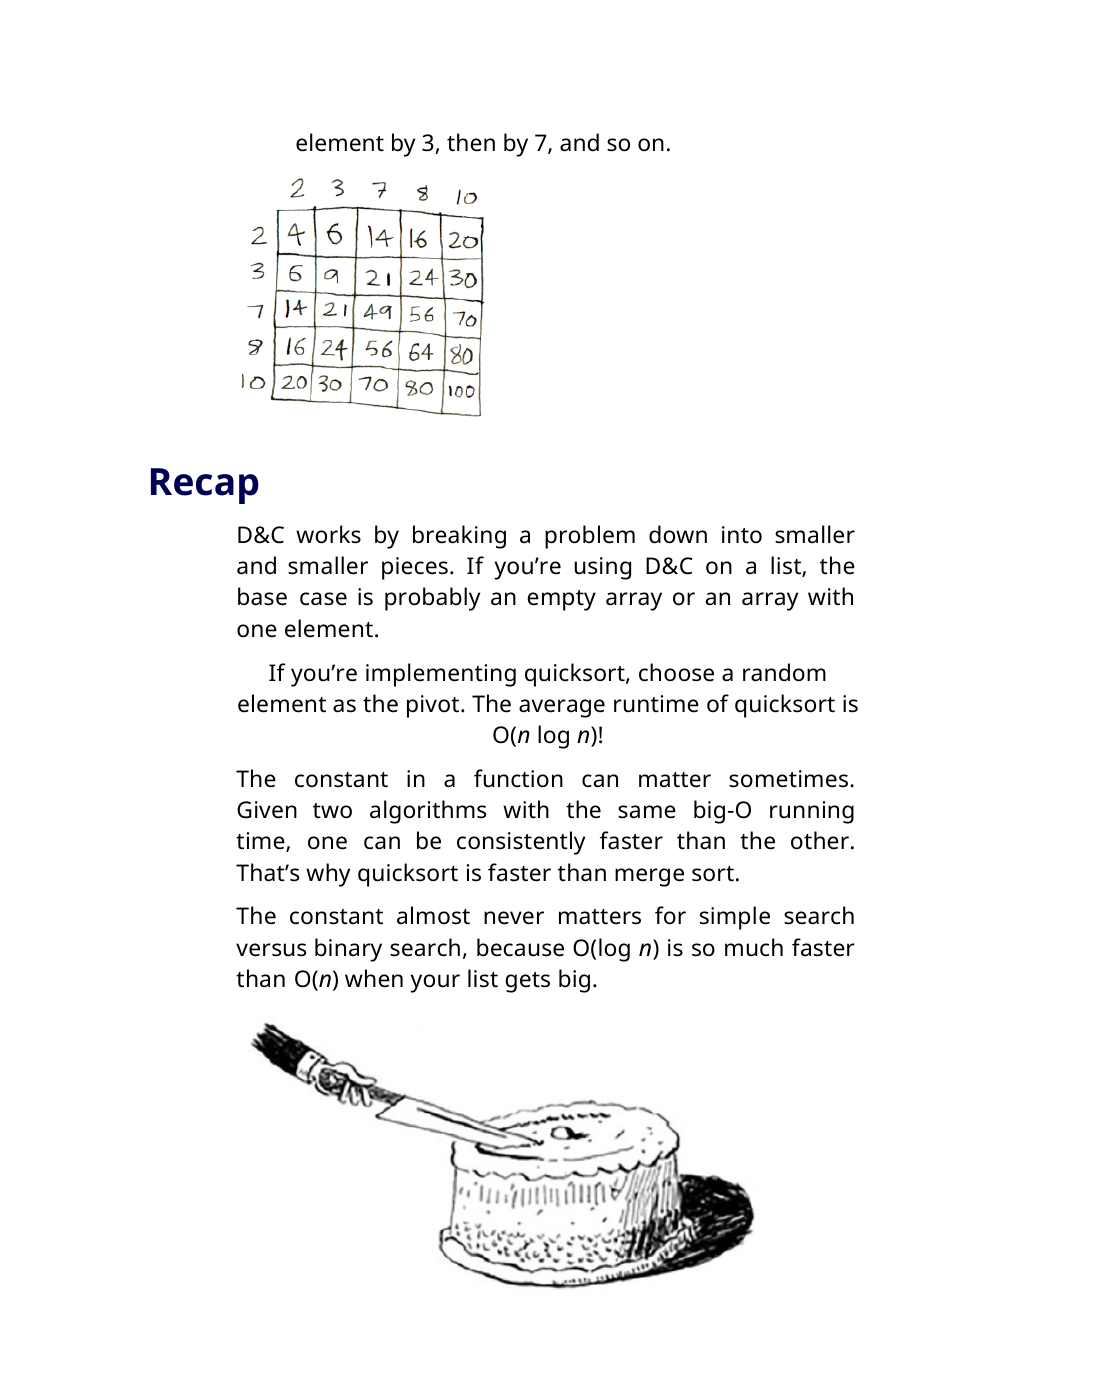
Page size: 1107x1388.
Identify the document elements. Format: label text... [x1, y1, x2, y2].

text If you’re implementing quicksort, choose a random element as the pivot. The average runtime of quicksort is O(n log n)! [236, 656, 859, 750]
text The constant almost never matters for simple search versus binary search, because O(log n) is so much faster than O(n) when your list gets big. [236, 900, 855, 994]
text The constant in a function can matter sometimes. Given two algorithms with the same big-O running time, one can be consistently faster than the other. That’s why quicksort is faster than merge sort. [236, 763, 855, 888]
picture [236, 1004, 772, 1305]
text D&C works by breaking a problem down into smaller and smaller pieces. If you’re using D&C on a list, the base case is probably an empty array or an array with one element. [236, 519, 855, 644]
text Recap [147, 456, 1021, 507]
picture [236, 170, 494, 430]
text element by 3, then by 7, and so on. [295, 127, 1021, 158]
